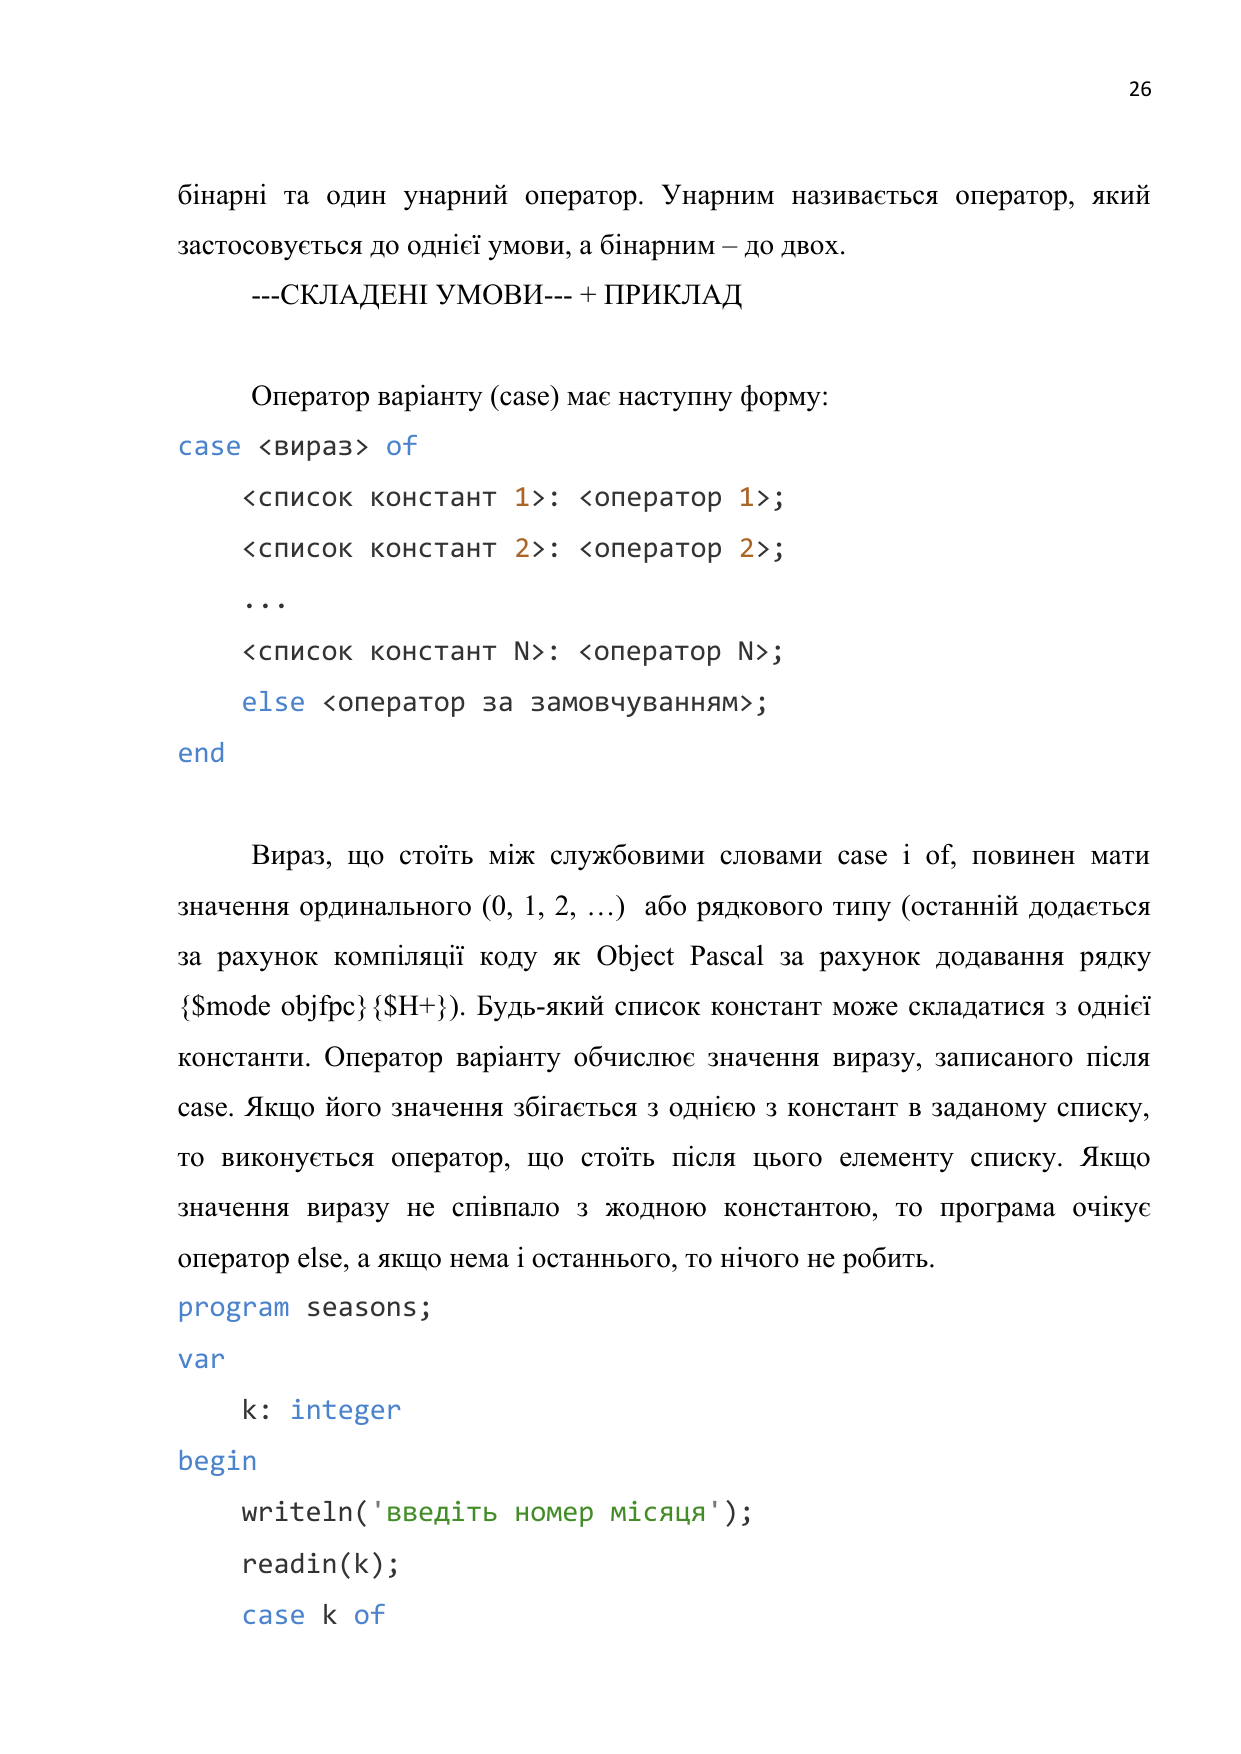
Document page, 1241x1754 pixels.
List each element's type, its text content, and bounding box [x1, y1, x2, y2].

text case <вираз> of [177, 428, 1152, 462]
text ... [177, 582, 1152, 616]
text <список констант 1>: <оператор 1>; [177, 479, 1152, 514]
text readin(k); [177, 1546, 1152, 1581]
text <список констант N>: <оператор N>; [177, 633, 1152, 667]
text k: integer [177, 1393, 1152, 1427]
text program seasons; [177, 1290, 1152, 1324]
text else <оператор за замовчуванням>; [177, 684, 1152, 719]
text case k of [177, 1598, 1152, 1632]
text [177, 177, 1152, 261]
text <список констант 2>: <оператор 2>; [177, 531, 1152, 565]
text Оператор варіанту (case) має наступну форму: [177, 378, 1152, 412]
text Вираз, що стоїть між службовими словами case і of, повинен мати значення ординального (0, 1, 2, …) або рядкового типу (останній додається за рахунок компіляції коду як Object Pascal за рахунок додавання рядку {$mode objfpc}{$H+}). Будь-який список констант може складатися з однієї константи. Оператор варіанту обчислює значення виразу, записаного після case. Якщо його значення збігається з однією з констант в заданому списку, то виконується оператор, що стоїть після цього елементу списку. Якщо значення виразу не співпало з жодною константою, то програма очікує оператор else, а якщо нема і останнього, то нічого не робить. [177, 837, 1152, 1273]
text var [177, 1341, 1152, 1376]
text writeln('введіть номер місяця'); [177, 1495, 1152, 1529]
text end [177, 736, 1152, 770]
text ---СКЛАДЕНІ УМОВИ--- + ПРИКЛАД [177, 277, 1152, 311]
text begin [177, 1444, 1152, 1478]
